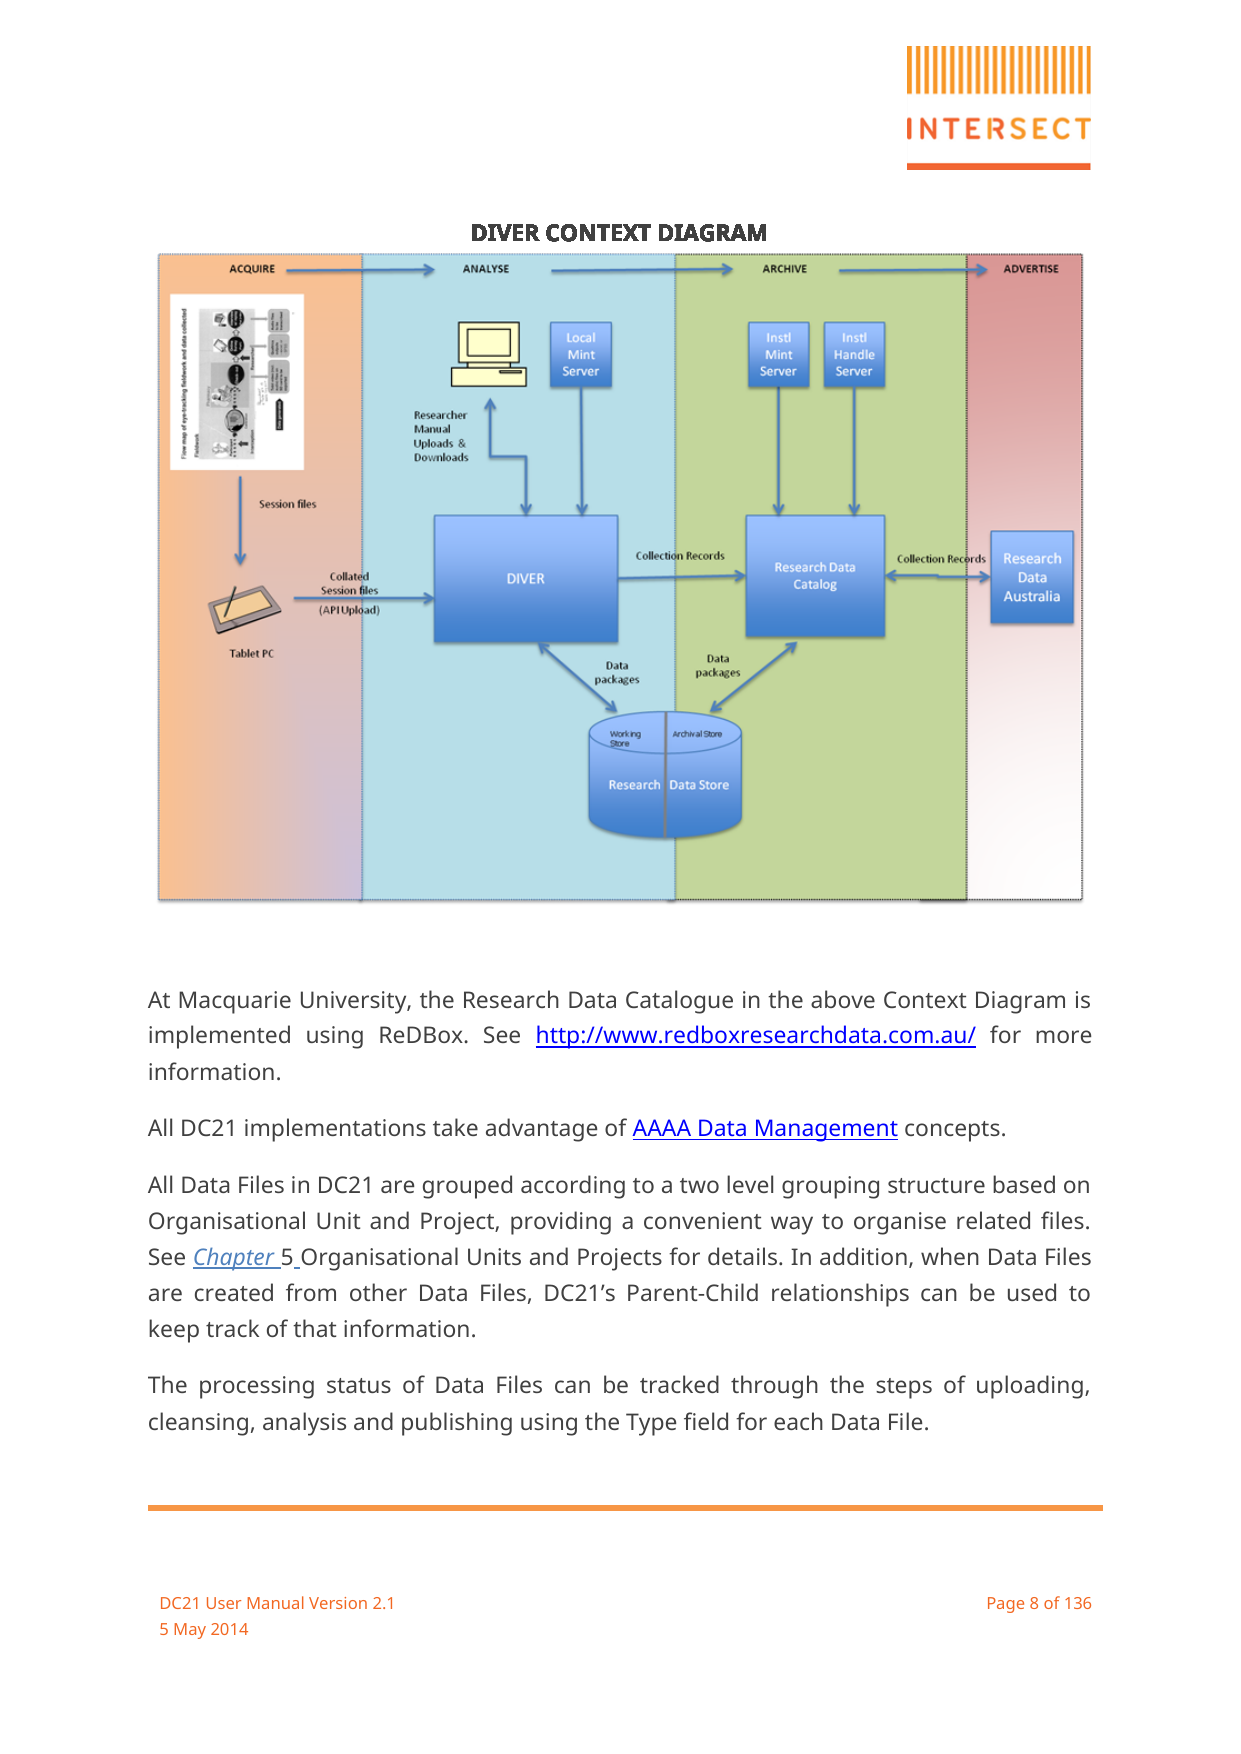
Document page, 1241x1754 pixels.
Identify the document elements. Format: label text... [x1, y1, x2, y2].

text All DC21 implementations take advantage of AAAA Data Management concepts. [148, 1112, 1092, 1143]
picture [151, 249, 1090, 910]
picture [905, 44, 1093, 172]
text All Data Files in DC21 are grouped according to a two level grouping structure based on Organisational Unit and Project, providing a convenient way to organise related files. See Chapter 5 Organisational Units and Projects for details. In addition, when Data Files are created from other Data Files, DC21’s Parent-Child relationships can be used to keep track of that information. [148, 1169, 1092, 1344]
text The processing status of Data Files can be tracked through the steps of uploading, cleansing, analysis and publishing using the Type field for each Data File. [148, 1369, 1092, 1437]
text At Macquarie University, the Research Data Catalogue in the above Context Diagram is implemented using ReDBox. See http://www.redboxresearchdata.com.au/ for more information. [148, 983, 1092, 1087]
